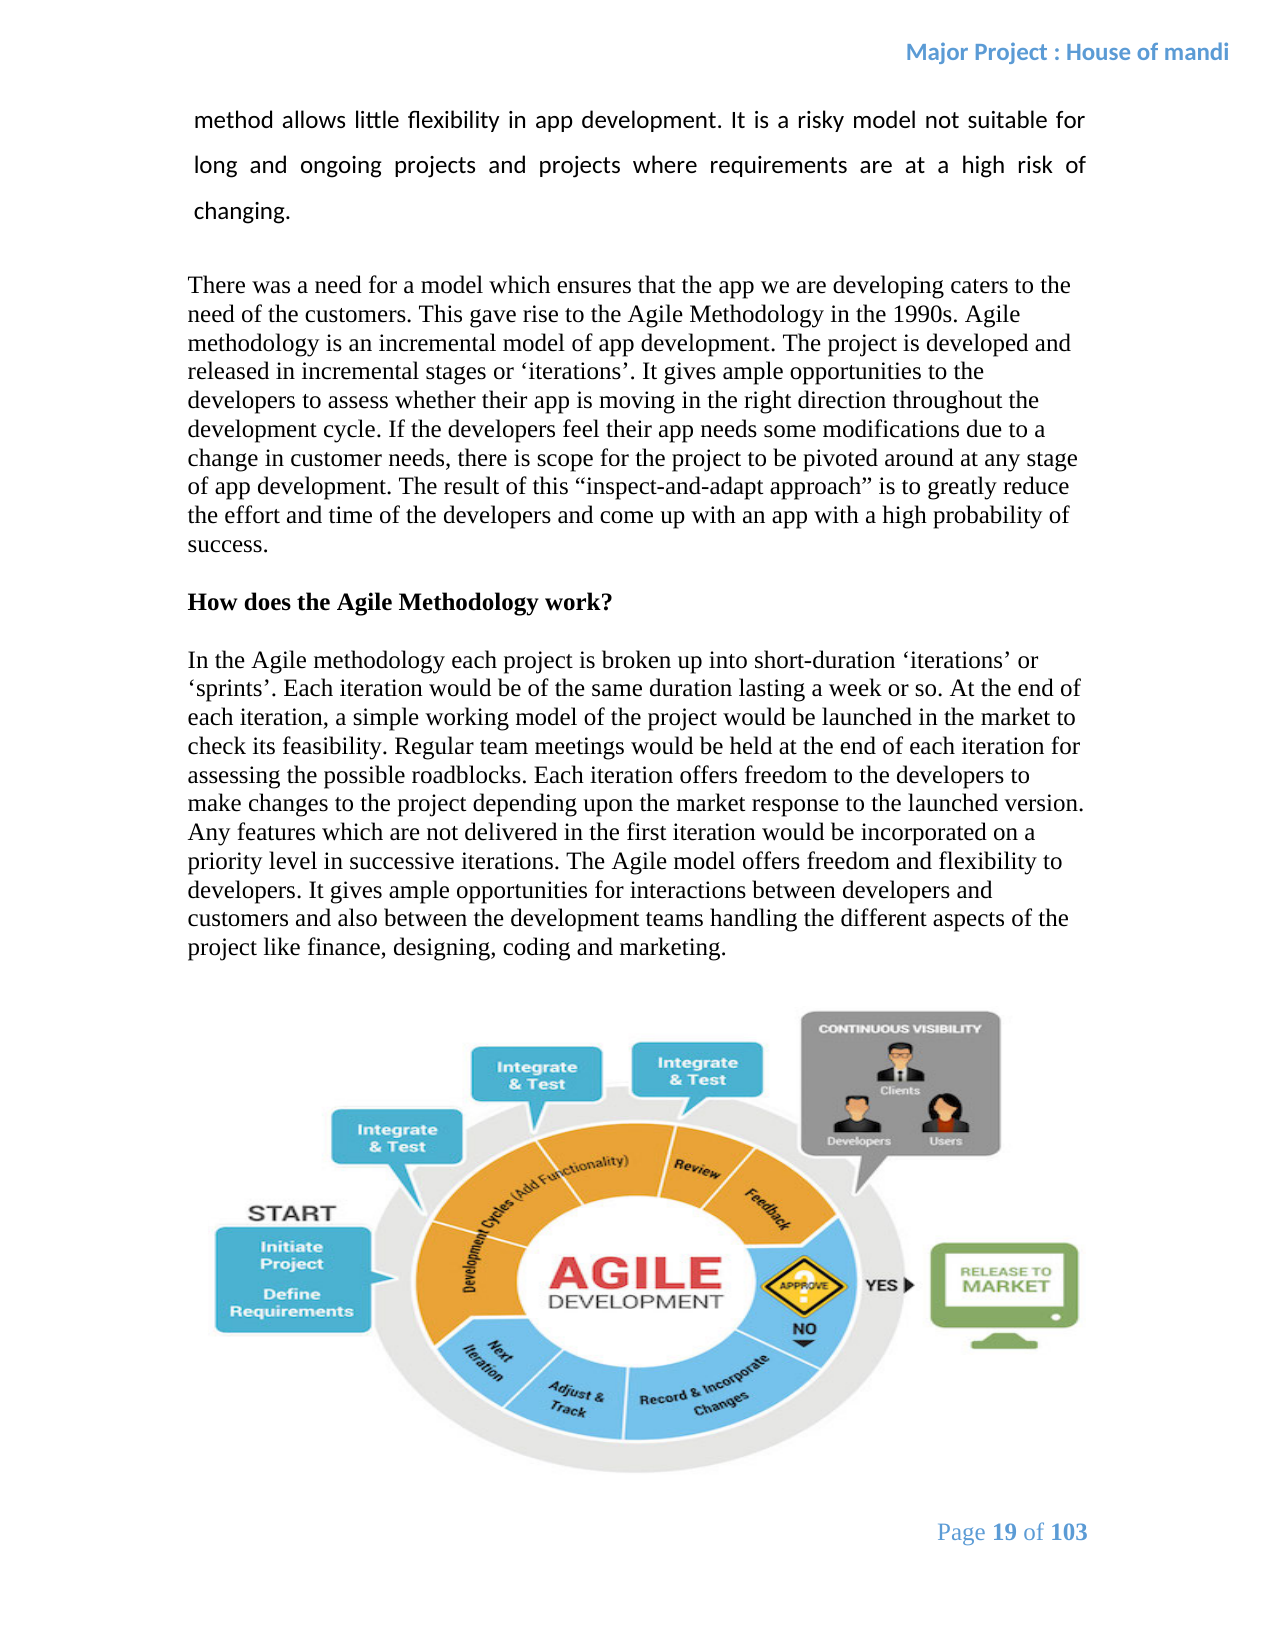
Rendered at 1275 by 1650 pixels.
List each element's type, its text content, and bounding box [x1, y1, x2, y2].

picture [207, 1006, 1086, 1480]
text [193, 104, 1087, 226]
text How does the Agile Methodology work? [187, 587, 1087, 616]
text In the Agile methodology each project is broken up into short-duration ‘iterations’ or ‘sprints’. Each iteration would be of the same duration lasting a week or so. At the end of each iteration, a simple working model of the project would be launched in the market to check its feasibility. Regular team meetings would be held at the end of each iteration for assessing the possible roadblocks. Each iteration offers freedom to the developers to make changes to the project depending upon the market response to the launched version. Any features which are not delivered in the first iteration would be incorporated on a priority level in successive iterations. The Agile model offers freedom and flexibility to developers. It gives ample opportunities for interactions between developers and customers and also between the development teams handling the different aspects of the project like finance, designing, coding and marketing. [187, 645, 1087, 961]
text There was a need for a model which ensures that the app we are developing caters to the need of the customers. This gave rise to the Agile Methodology in the 1990s. Agile methodology is an incremental model of app development. The project is developed and released in incremental stages or ‘iterations’. It gives ample opportunities to the developers to assess whether their app is moving in the right direction throughout the development cycle. If the developers feel their app needs some modifications due to a change in customer needs, there is scope for the project to be pivoted around at any stage of app development. The result of this “inspect-and-adapt approach” is to greatly reduce the effort and time of the developers and come up with an app with a high probability of success. [187, 270, 1087, 558]
